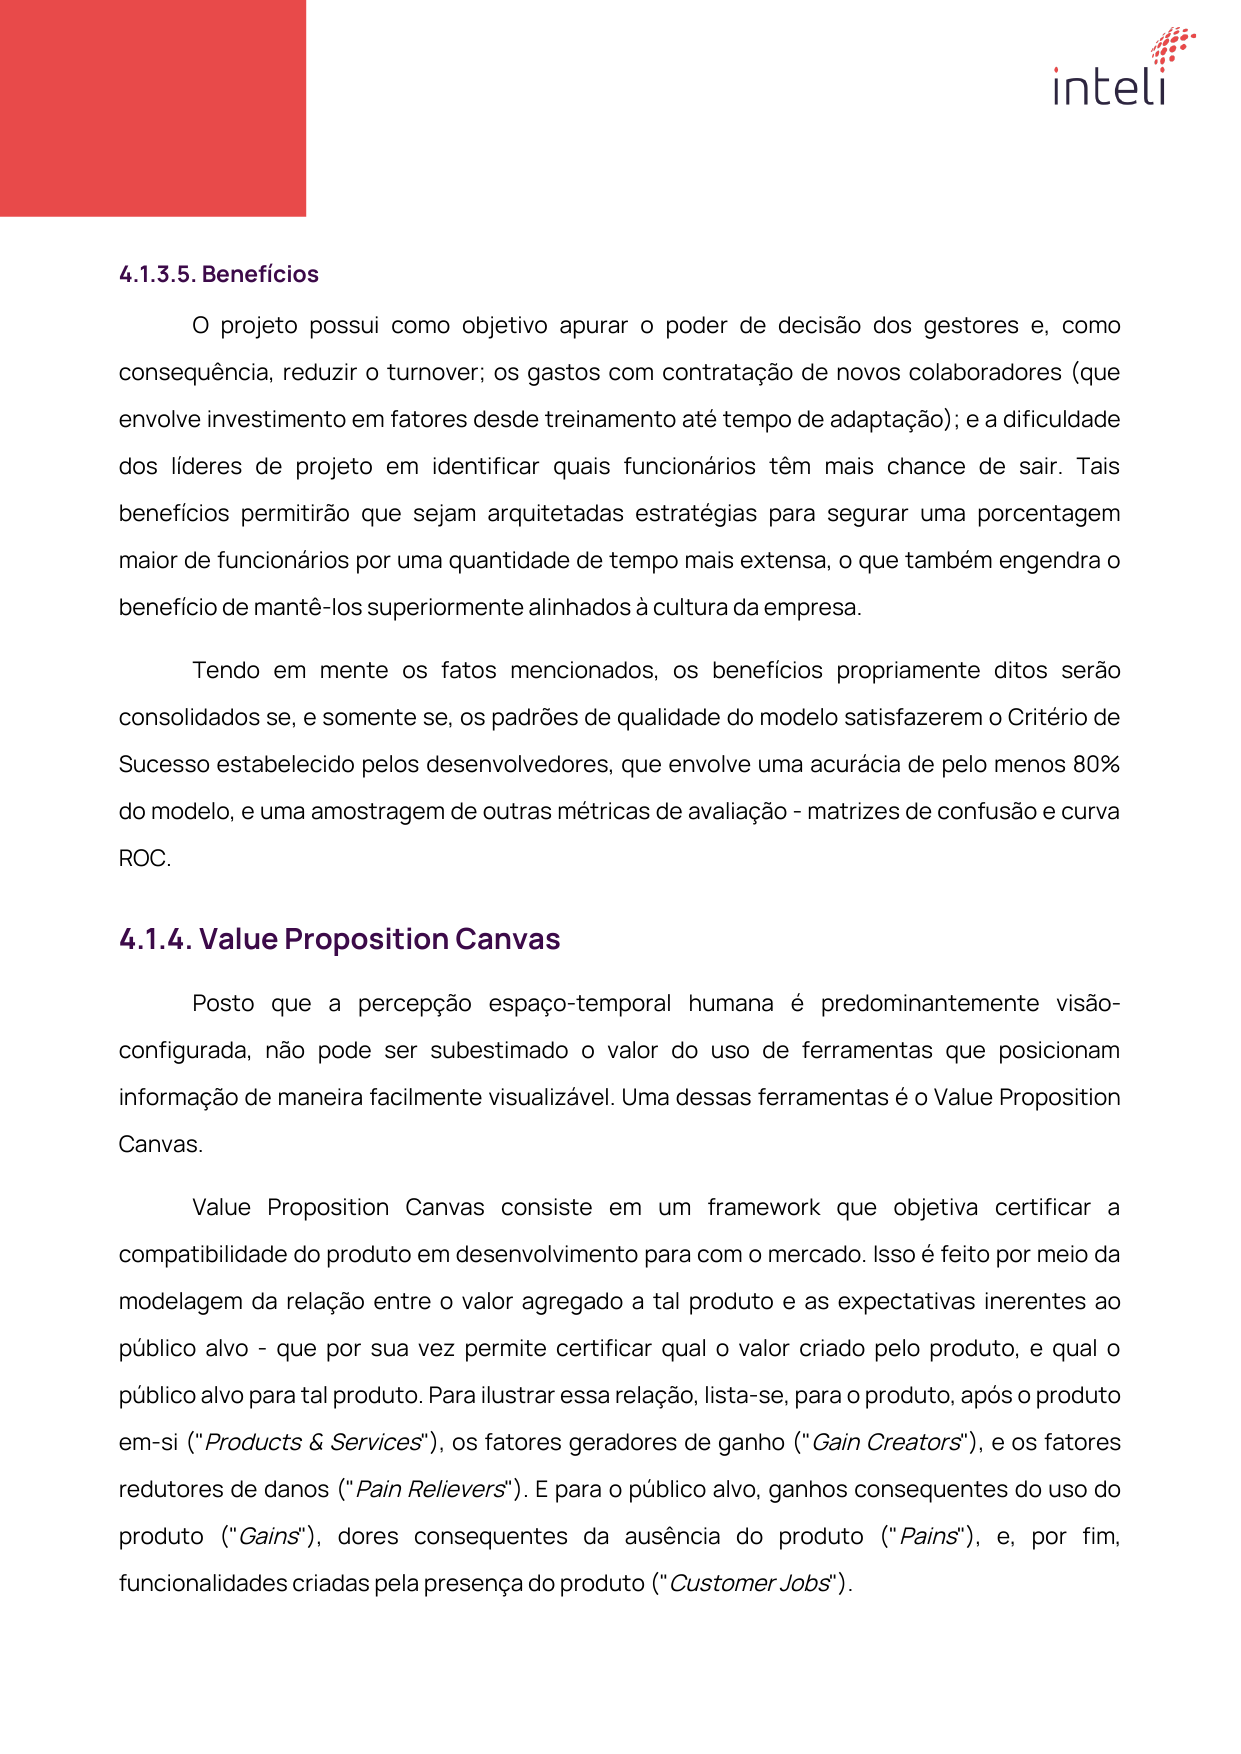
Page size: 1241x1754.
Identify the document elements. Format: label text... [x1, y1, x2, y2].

text Posto que a percepção espaço-temporal humana é predominantemente visão-configurada, não pode ser subestimado o valor do uso de ferramentas que posicionam informação de maneira facilmente visualizável. Uma dessas ferramentas é o Value Proposition Canvas. [118, 987, 1122, 1159]
subtitle 4.1.4. Value Proposition Canvas [118, 918, 1122, 958]
picture [0, 0, 307, 217]
text Value Proposition Canvas consiste em um framework que objetiva certificar a compatibilidade do produto em desenvolvimento para com o mercado. Isso é feito por meio da modelagem da relação entre o valor agregado a tal produto e as expectativas inerentes ao público alvo - que por sua vez permite certificar qual o valor criado pelo produto, e qual o público alvo para tal produto. Para ilustrar essa relação, lista-se, para o produto, após o produto em-si ("Products & Services"), os fatores geradores de ganho ("Gain Creators"), e os fatores redutores de danos ("Pain Relievers"). E para o público alvo, ganhos consequentes do uso do produto ("Gains"), dores consequentes da ausência do produto ("Pains"), e, por fim, funcionalidades criadas pela presença do produto ("Customer Jobs"). [118, 1191, 1122, 1598]
text O projeto possui como objetivo apurar o poder de decisão dos gestores e, como consequência, reduzir o turnover; os gastos com contratação de novos colaboradores (que envolve investimento em fatores desde treinamento até tempo de adaptação); e a dificuldade dos líderes de projeto em identificar quais funcionários têm mais chance de sair. Tais benefícios permitirão que sejam arquitetadas estratégias para segurar uma porcentagem maior de funcionários por uma quantidade de tempo mais extensa, o que também engendra o benefício de mantê-los superiormente alinhados à cultura da empresa. [118, 309, 1122, 622]
subtitle 4.1.3.5. Benefícios [118, 124, 1122, 289]
text Tendo em mente os fatos mencionados, os benefícios propriamente ditos serão consolidados se, e somente se, os padrões de qualidade do modelo satisfazerem o Critério de Sucesso estabelecido pelos desenvolvedores, que envolve uma acurácia de pelo menos 80% do modelo, e uma amostragem de outras métricas de avaliação - matrizes de confusão e curva ROC. [118, 654, 1122, 874]
picture [1054, 27, 1197, 105]
